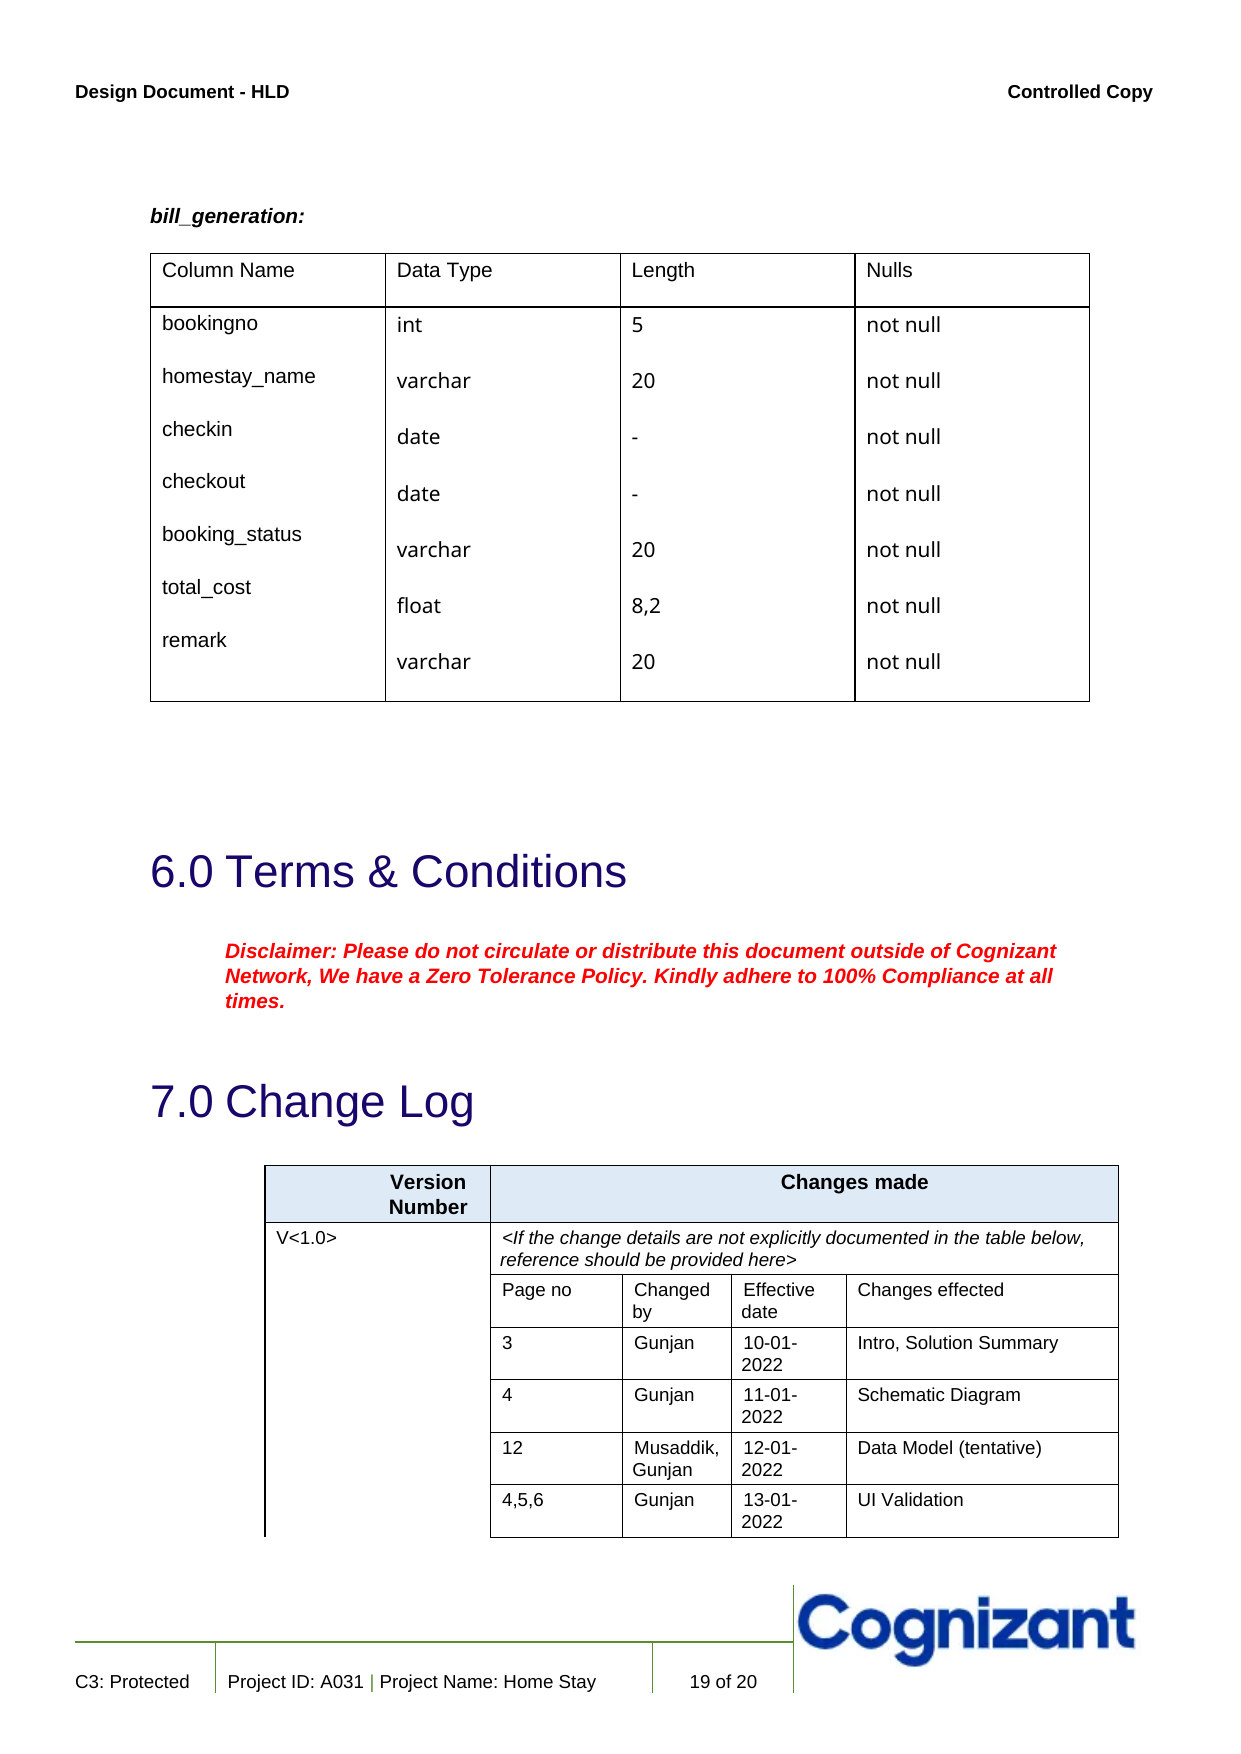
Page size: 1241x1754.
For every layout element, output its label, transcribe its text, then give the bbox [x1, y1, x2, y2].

table_cell 4 [491, 1380, 622, 1432]
table_cell 10-01-2022 [732, 1328, 846, 1379]
table_cell UI Validation [847, 1485, 1118, 1537]
table_cell Intro, Solution Summary [847, 1328, 1118, 1379]
table_cell V<1.0> [266, 1223, 490, 1537]
table_cell 5 20 - - 20 8,2 20 [621, 308, 854, 701]
table_cell Data Model (tentative) [847, 1433, 1118, 1484]
table_cell 12 [491, 1433, 622, 1484]
subtitle Change Log [150, 1075, 1078, 1128]
table_cell Musaddik, Gunjan [623, 1433, 731, 1484]
table_cell Changes effected [847, 1275, 1118, 1327]
table_cell Changed by [623, 1275, 731, 1327]
table_header Data Type [386, 254, 620, 306]
table_header Changes made [491, 1166, 1118, 1222]
text Disclaimer: Please do not circulate or distribute this document outside of Cognizant Network, We have a Zero Tolerance Policy. Kindly adhere to 100% Compliance at all times. [225, 937, 1078, 1012]
table_cell bookingno homestay_name checkin checkout booking_status total_cost remark [151, 308, 385, 701]
table_cell Effective date [732, 1275, 846, 1327]
table_cell <If the change details are not explicitly documented in the table below, reference should be provided here> [491, 1223, 1118, 1274]
table_cell Page no [491, 1275, 622, 1327]
table_header Version Number [266, 1166, 490, 1222]
table_cell 3 [491, 1328, 622, 1379]
table_header Column Name [151, 254, 385, 306]
text bill_generation: [150, 203, 1078, 228]
table_header Length [621, 254, 854, 306]
table_cell 12-01-2022 [732, 1433, 846, 1484]
table_cell Gunjan [623, 1380, 731, 1432]
subtitle Terms & Conditions [150, 844, 1078, 897]
table_cell not null not null not null not null not null not null not null [856, 308, 1089, 701]
table_cell 4,5,6 [491, 1485, 622, 1537]
table_cell Schematic Diagram [847, 1380, 1118, 1432]
table_cell Gunjan [623, 1485, 731, 1537]
table_header Nulls [856, 254, 1089, 306]
picture [794, 1585, 1142, 1681]
table_cell 11-01-2022 [732, 1380, 846, 1432]
table_cell 13-01-2022 [732, 1485, 846, 1537]
table_cell int varchar date date varchar float varchar [386, 308, 620, 701]
table_cell Gunjan [623, 1328, 731, 1379]
